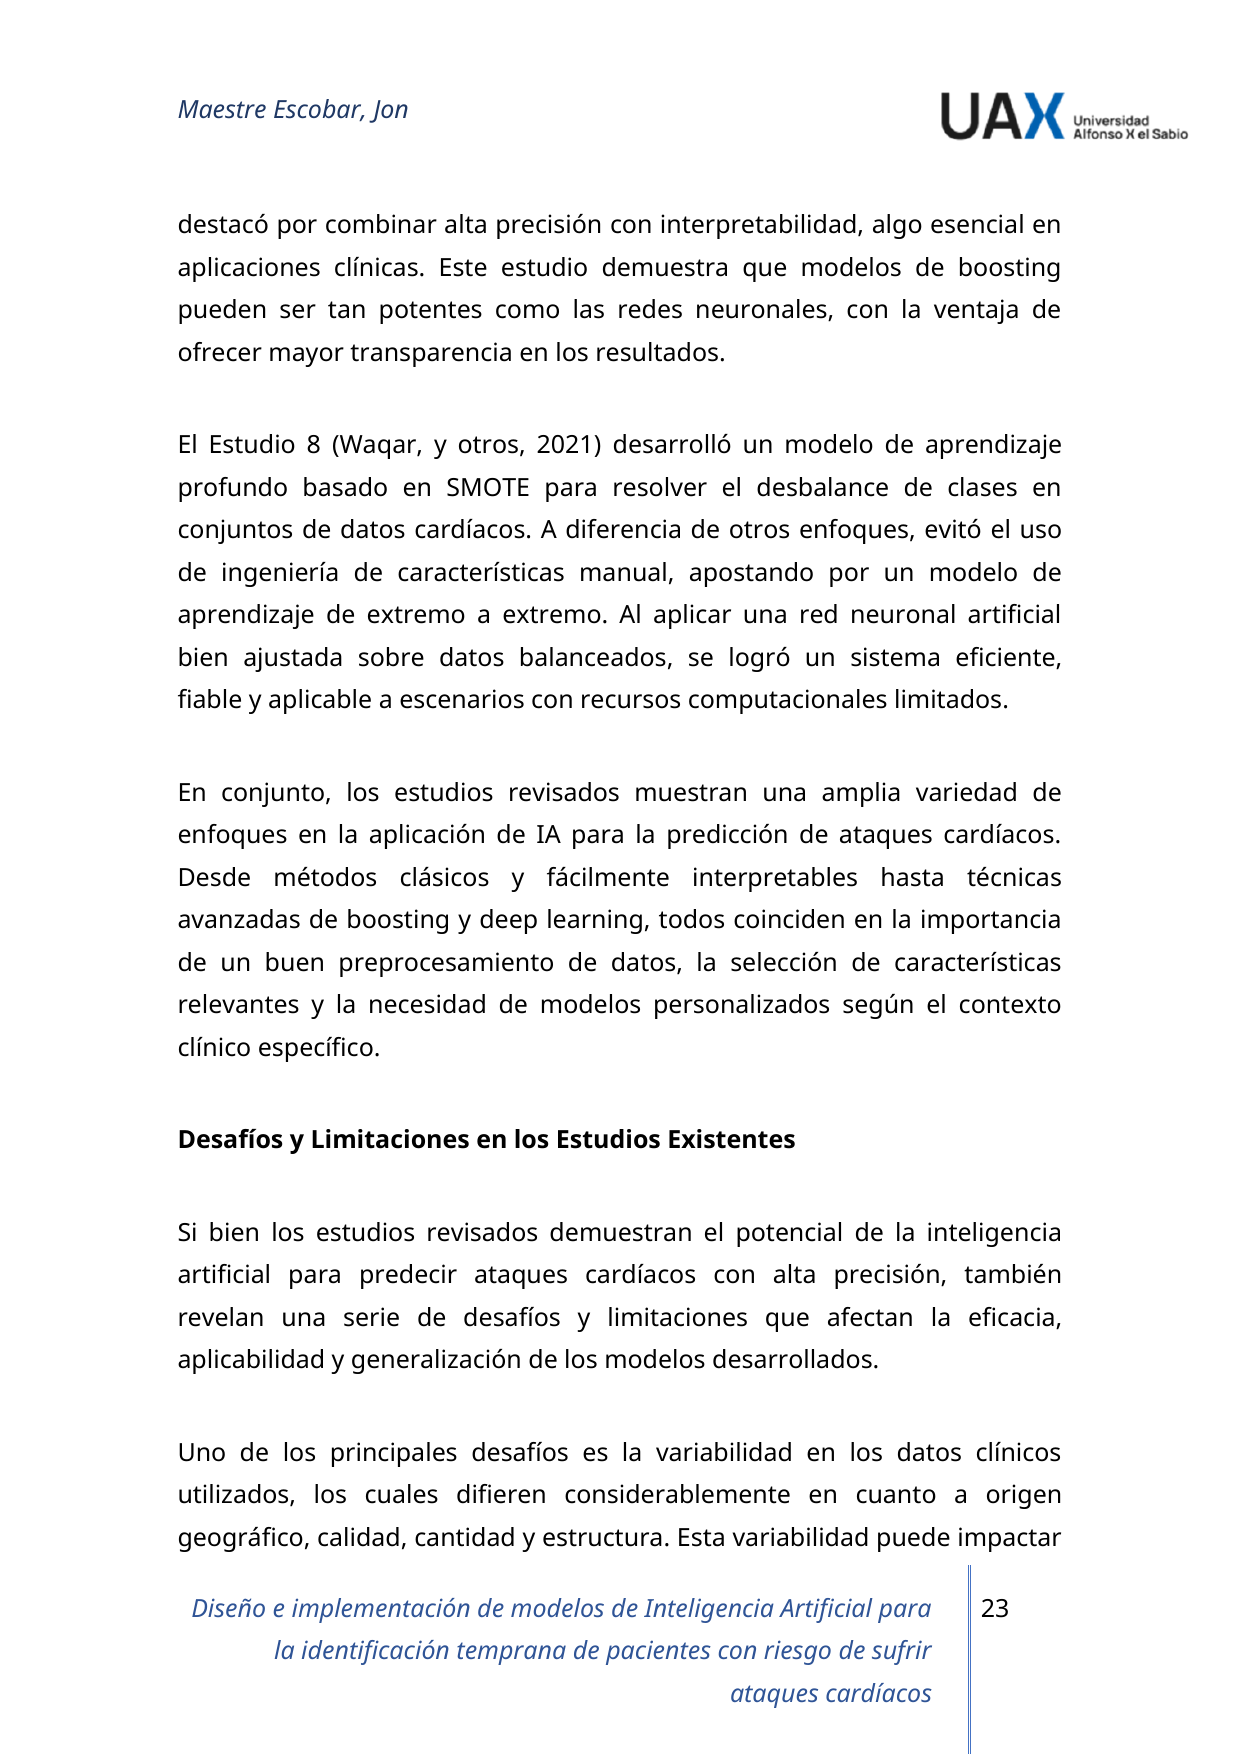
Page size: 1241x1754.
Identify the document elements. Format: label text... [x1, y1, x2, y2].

picture [940, 89, 1192, 144]
text Desafíos y Limitaciones en los Estudios Existentes [177, 1122, 1063, 1156]
text Si bien los estudios revisados demuestran el potencial de la inteligencia artificial para predecir ataques cardíacos con alta precisión, también revelan una serie de desafíos y limitaciones que afectan la eficacia, aplicabilidad y generalización de los modelos desarrollados. [177, 1214, 1063, 1376]
text El Estudio 8 desarrolló un modelo de aprendizaje profundo basado en SMOTE para resolver el desbalance de clases en conjuntos de datos cardíacos. A diferencia de otros enfoques, evitó el uso de ingeniería de características manual, apostando por un modelo de aprendizaje de extremo a extremo. Al aplicar una red neuronal artificial bien ajustada sobre datos balanceados, se logró un sistema eficiente, fiable y aplicable a escenarios con recursos computacionales limitados. [177, 427, 1063, 716]
text En conjunto, los estudios revisados muestran una amplia variedad de enfoques en la aplicación de IA para la predicción de ataques cardíacos. Desde métodos clásicos y fácilmente interpretables hasta técnicas avanzadas de boosting y deep learning, todos coinciden en la importancia de un buen preprocesamiento de datos, la selección de características relevantes y la necesidad de modelos personalizados según el contexto clínico específico. [177, 774, 1063, 1063]
